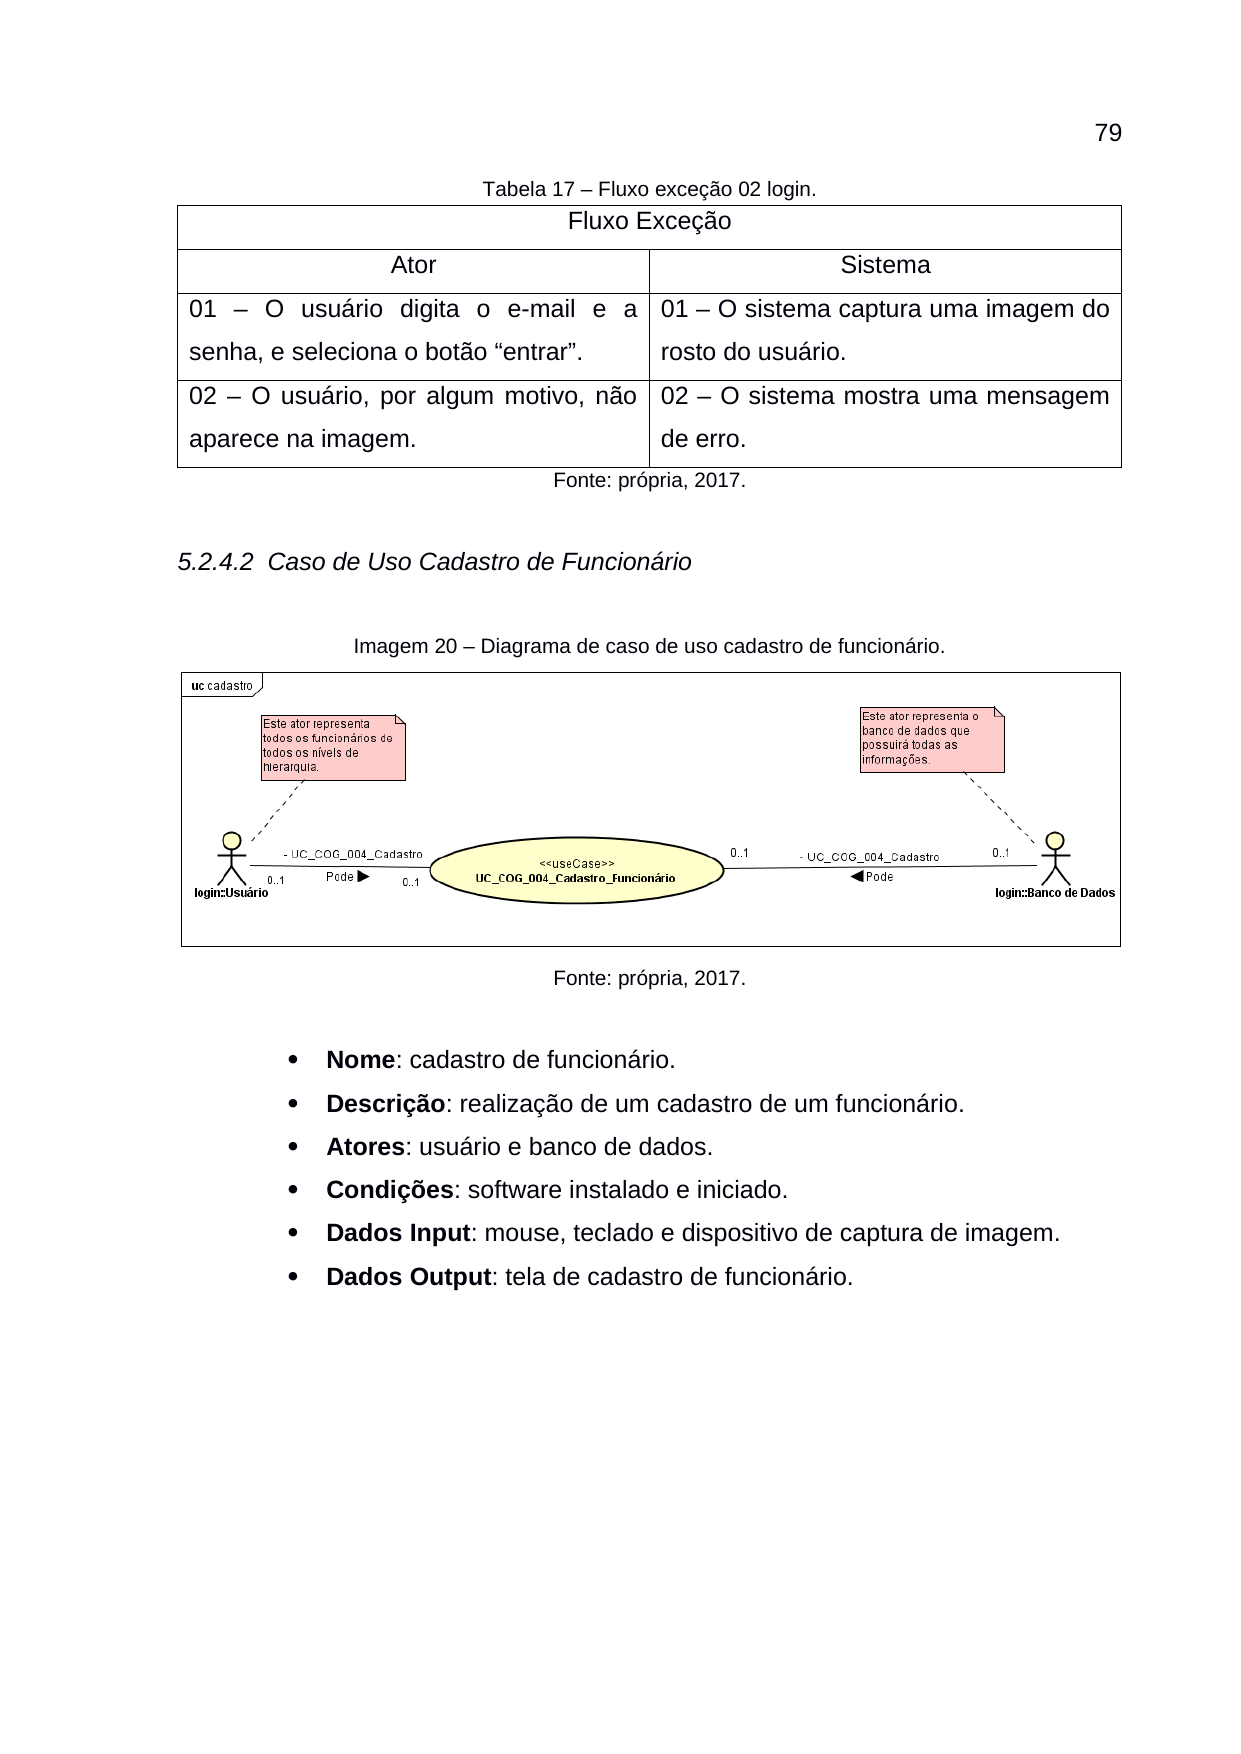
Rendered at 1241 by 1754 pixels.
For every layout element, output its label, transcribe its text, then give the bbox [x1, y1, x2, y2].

list Atores: usuário e banco de dados. [288, 1132, 1122, 1161]
text Imagem 20 – Diagrama de caso de uso cadastro de funcionário. [177, 633, 1122, 657]
list Dados Output: tela de cadastro de funcionário. [288, 1261, 1122, 1290]
list Nome: cadastro de funcionário. [288, 1045, 1122, 1074]
text Fonte: própria, 2017. [177, 468, 1122, 492]
table_cell 02 – O usuário, por algum motivo, não aparece na imagem. [178, 381, 649, 467]
subtitle Caso de Uso Cadastro de Funcionário [177, 547, 1122, 576]
list Descrição: realização de um cadastro de um funcionário. [288, 1088, 1122, 1117]
text Fonte: própria, 2017. [177, 966, 1122, 990]
list Dados Input: mouse, teclado e dispositivo de captura de imagem. [288, 1218, 1122, 1247]
picture [177, 669, 1123, 952]
table_header Fluxo Exceção [178, 206, 1121, 249]
table_cell 02 – O sistema mostra uma mensagem de erro. [650, 381, 1121, 467]
table_cell Ator [178, 250, 649, 293]
text Tabela 17 – Fluxo exceção 02 login. [177, 177, 1122, 201]
list Condições: software instalado e iniciado. [288, 1175, 1122, 1204]
table_cell Sistema [650, 250, 1121, 293]
table_cell 01 – O sistema captura uma imagem do rosto do usuário. [650, 294, 1121, 380]
table_cell 01 – O usuário digita o e-mail e a senha, e seleciona o botão “entrar”. [178, 294, 649, 380]
